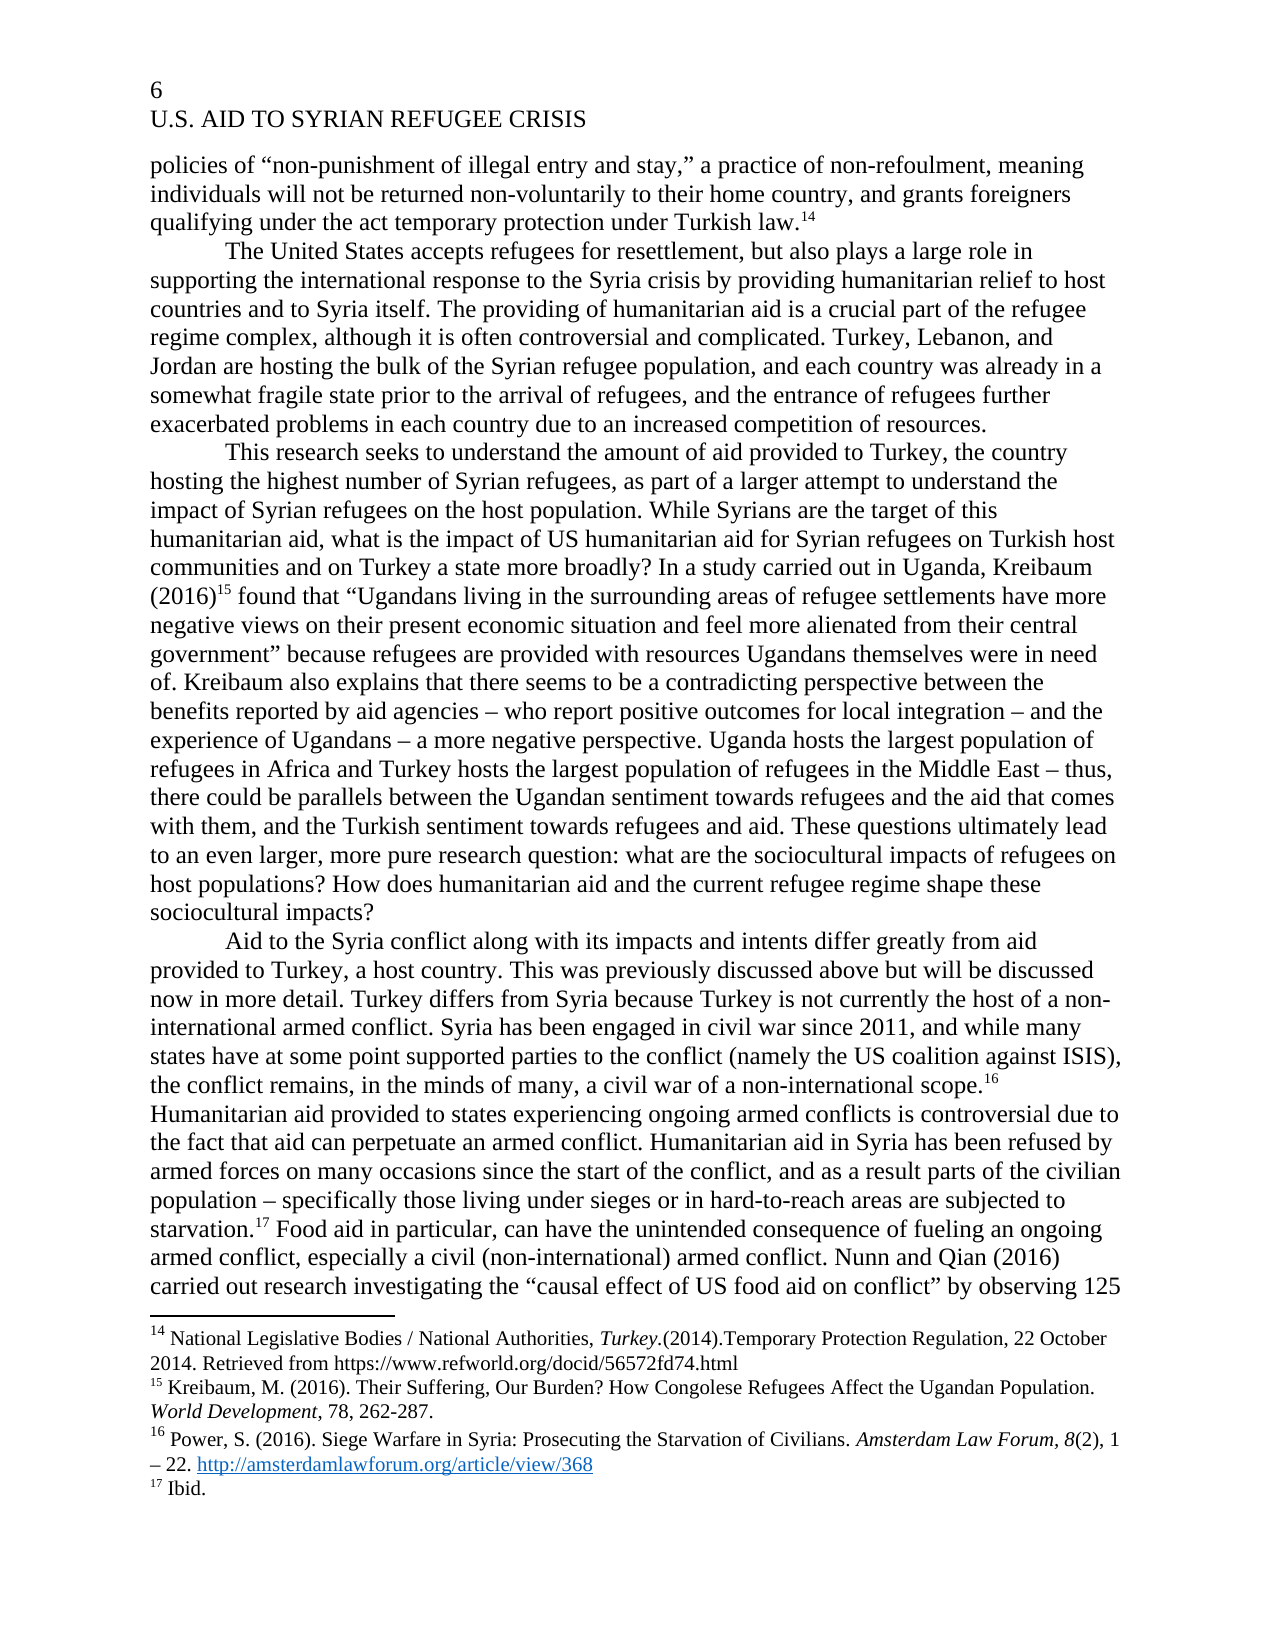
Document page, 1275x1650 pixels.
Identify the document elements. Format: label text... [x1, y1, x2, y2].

text This research seeks to understand the amount of aid provided to Turkey, the country hosting the highest number of Syrian refugees, as part of a larger attempt to understand the impact of Syrian refugees on the host population. While Syrians are the target of this humanitarian aid, what is the impact of US humanitarian aid for Syrian refugees on Turkish host communities and on Turkey a state more broadly? In a study carried out in Uganda, Kreibaum (2016) found that “Ugandans living in the surrounding areas of refugee settlements have more negative views on their present economic situation and feel more alienated from their central government” because refugees are provided with resources Ugandans themselves were in need of. Kreibaum also explains that there seems to be a contradicting perspective between the benefits reported by aid agencies – who report positive outcomes for local integration – and the experience of Ugandans – a more negative perspective. Uganda hosts the largest population of refugees in Africa and Turkey hosts the largest population of refugees in the Middle East – thus, there could be parallels between the Ugandan sentiment towards refugees and the aid that comes with them, and the Turkish sentiment towards refugees and aid. These questions ultimately lead to an even larger, more pure research question: what are the sociocultural impacts of refugees on host populations? How does humanitarian aid and the current refugee regime shape these sociocultural impacts? [150, 437, 1125, 926]
text The United States accepts refugees for resettlement, but also plays a large role in supporting the international response to the Syria crisis by providing humanitarian relief to host countries and to Syria itself. The providing of humanitarian aid is a crucial part of the refugee regime complex, although it is often controversial and complicated. Turkey, Lebanon, and Jordan are hosting the bulk of the Syrian refugee population, and each country was already in a somewhat fragile state prior to the arrival of refugees, and the entrance of refugees further exacerbated problems in each country due to an increased competition of resources. [150, 236, 1125, 437]
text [150, 150, 1125, 236]
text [150, 926, 1125, 1300]
